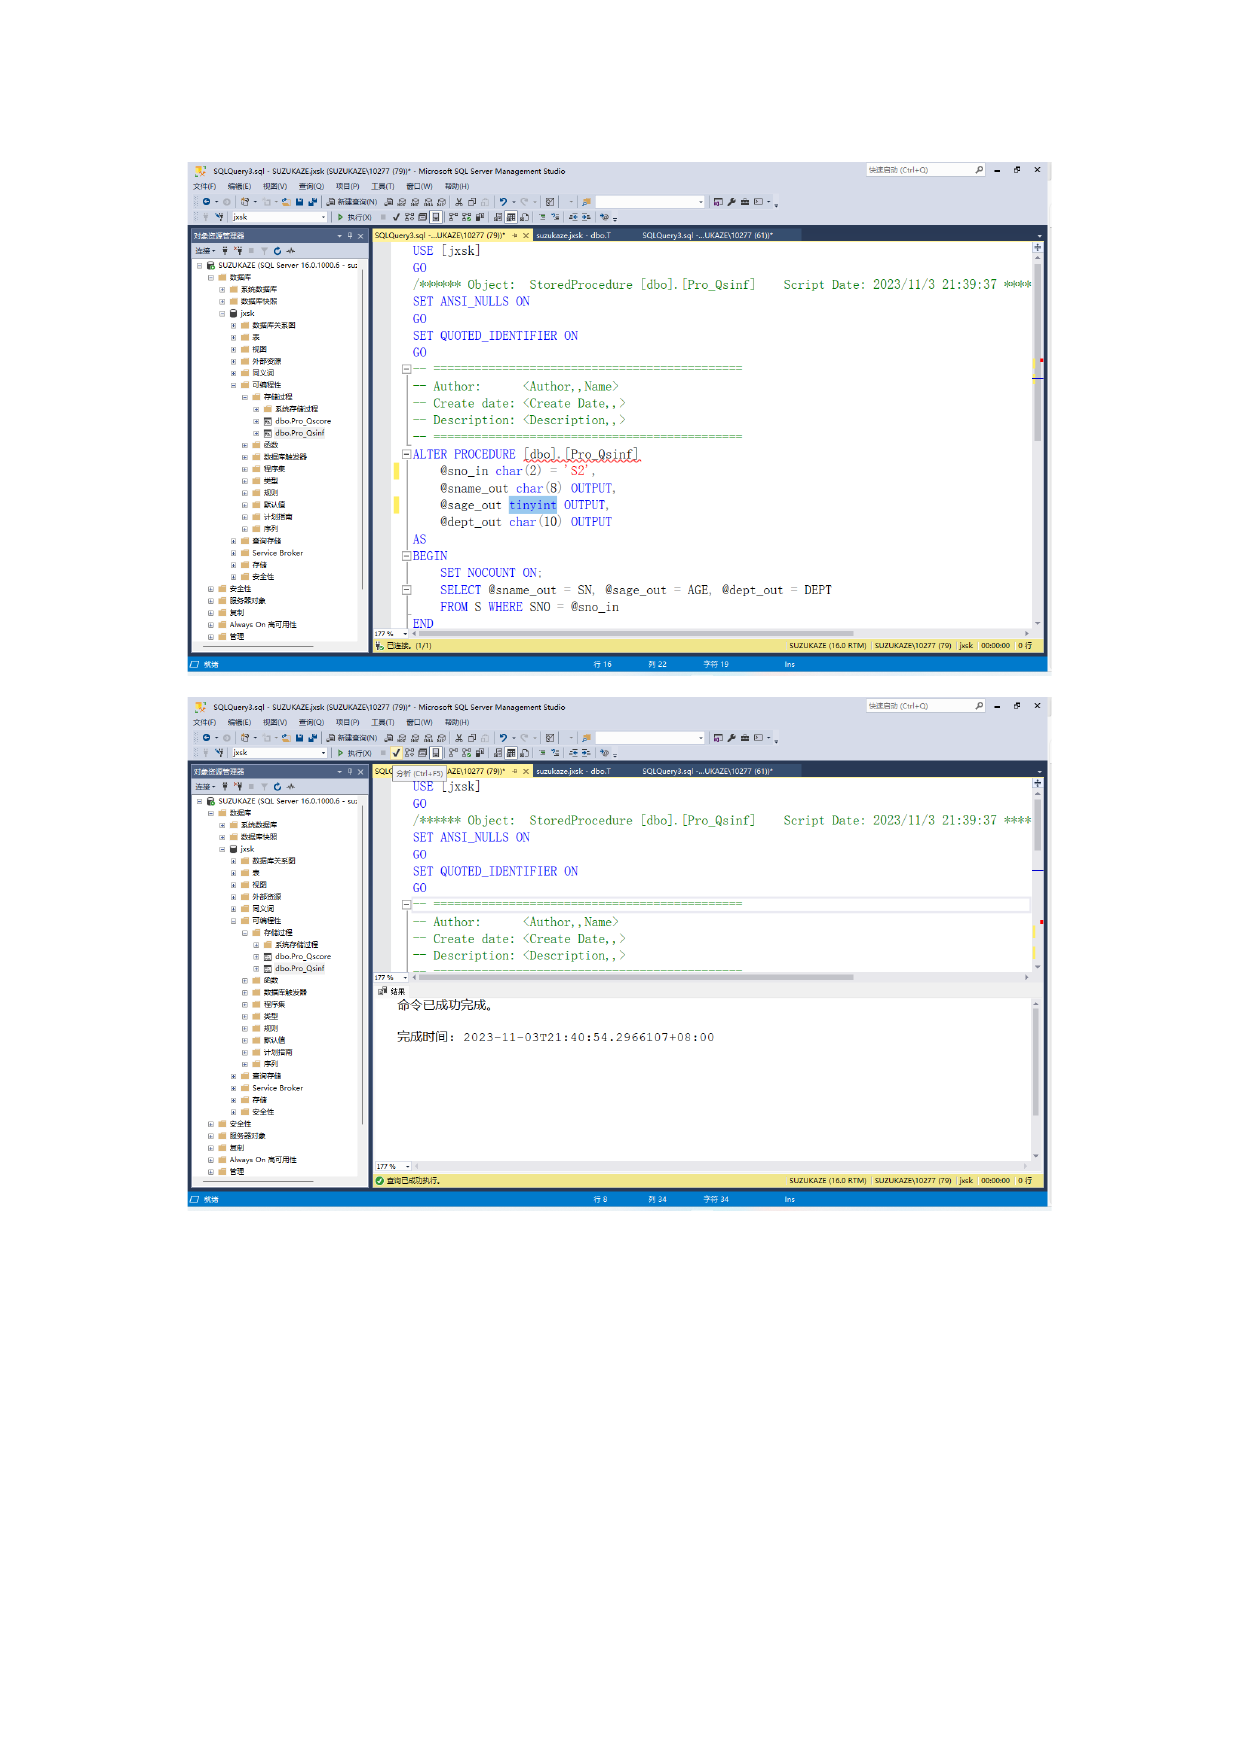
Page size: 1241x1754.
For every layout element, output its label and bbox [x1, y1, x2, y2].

picture [187, 162, 1052, 676]
picture [187, 697, 1052, 1211]
